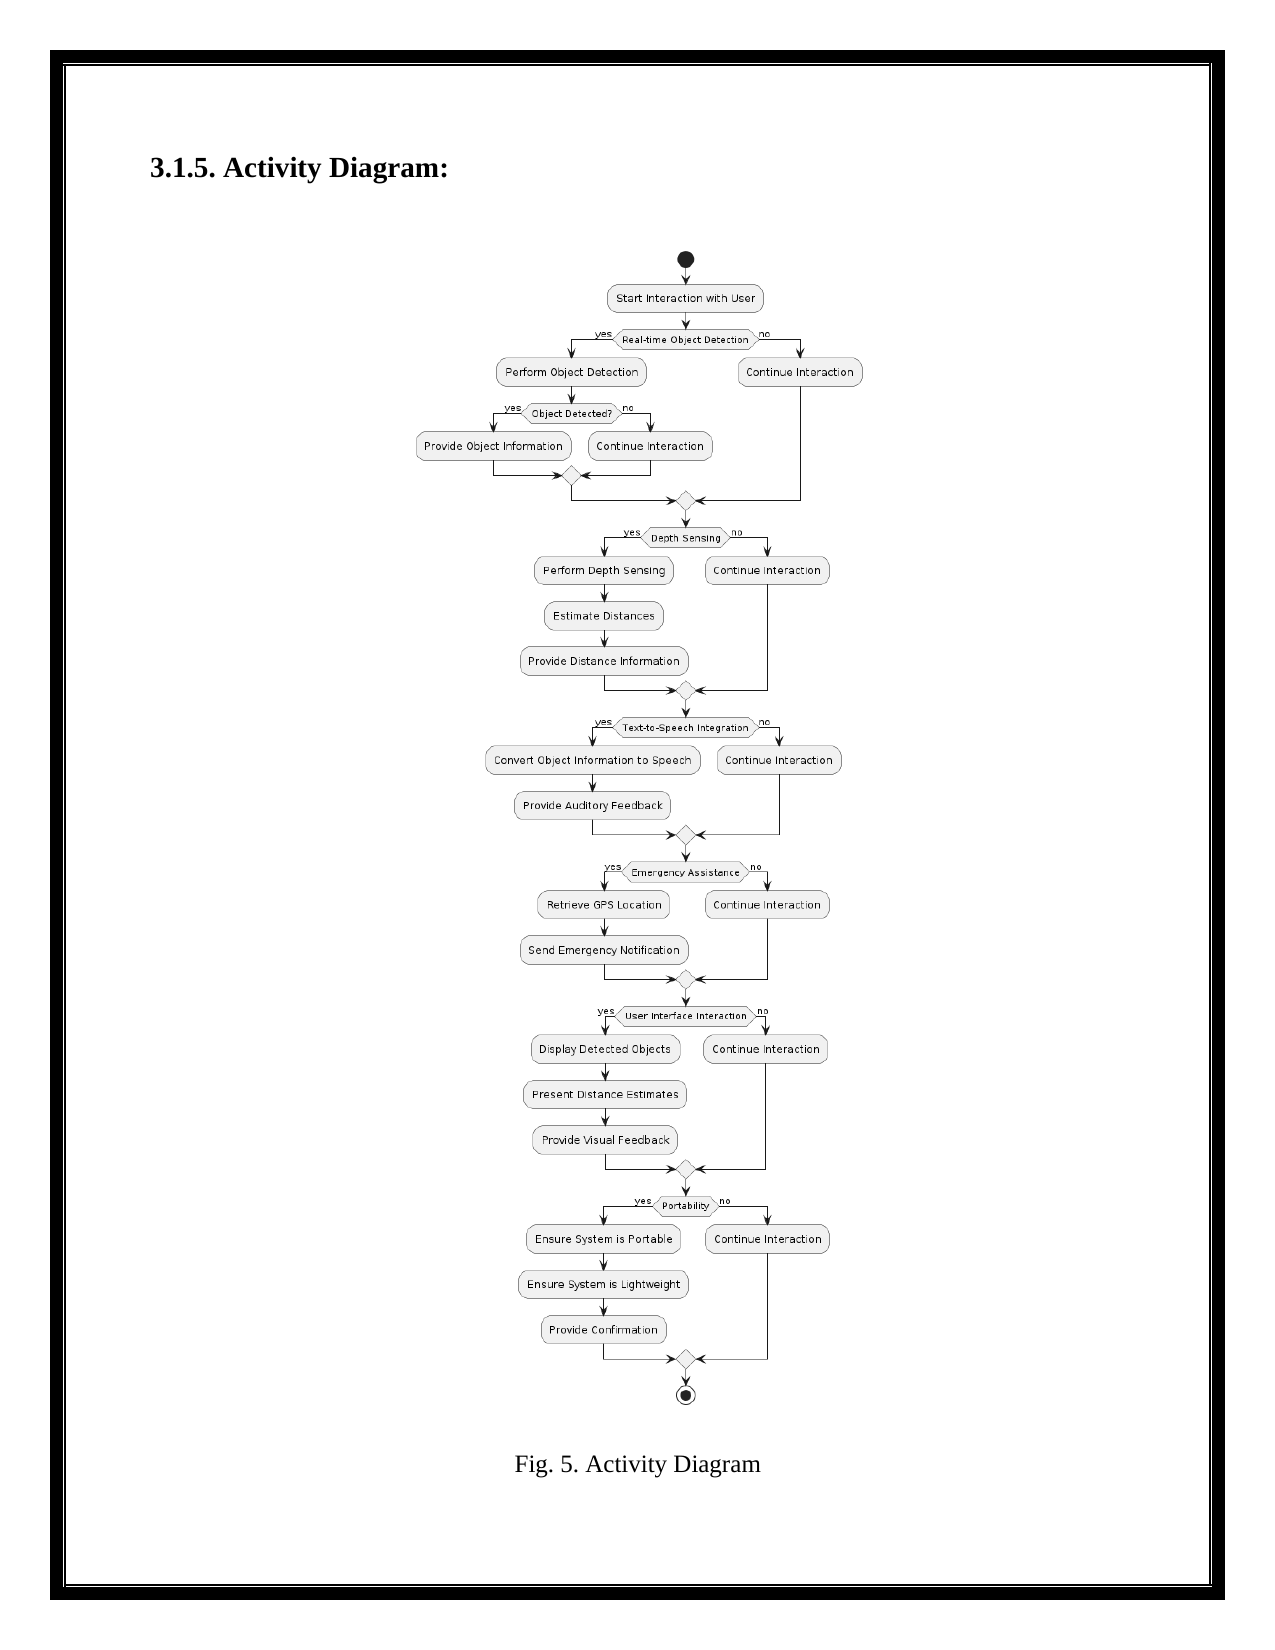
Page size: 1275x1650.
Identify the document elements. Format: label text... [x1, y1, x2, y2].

text Fig. 5. Activity Diagram [150, 1449, 1125, 1477]
picture [406, 242, 869, 1412]
text 3.1.5. Activity Diagram: [150, 150, 1125, 183]
